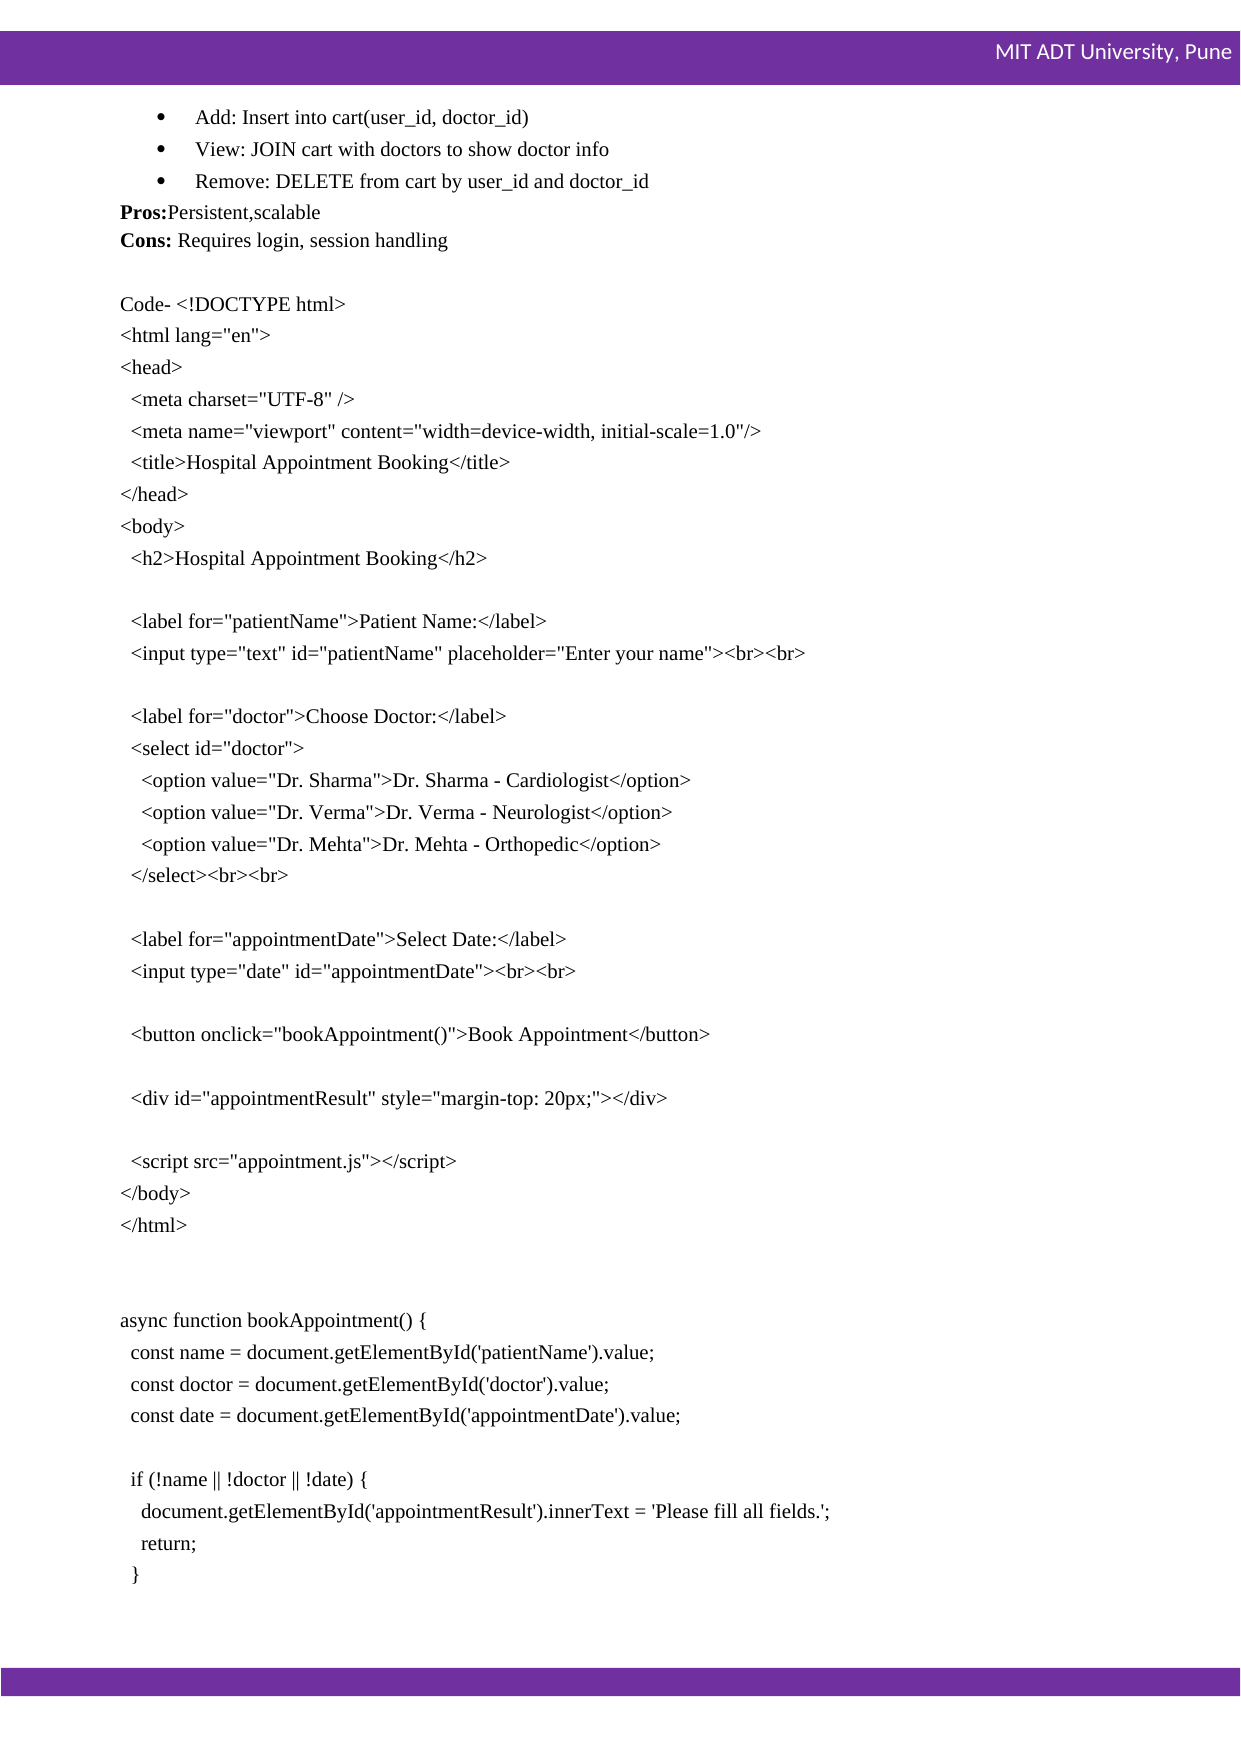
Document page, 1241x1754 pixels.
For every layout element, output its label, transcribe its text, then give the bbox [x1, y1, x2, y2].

text const name = document.getElementById('patientName').value; [120, 1340, 1195, 1364]
text </select><br><br> [120, 863, 1195, 887]
text <input type="date" id="appointmentDate"><br><br> [120, 959, 1195, 983]
list Remove: DELETE from cart by user_id and doctor_id [157, 168, 1195, 193]
text <select id="doctor"> [120, 736, 1195, 760]
list View: JOIN cart with doctors to show doctor info [157, 137, 1195, 161]
text <html lang="en"> [120, 323, 1195, 347]
text </head> [120, 482, 1195, 506]
text <label for="appointmentDate">Select Date:</label> [120, 927, 1195, 951]
text <button onclick="bookAppointment()">Book Appointment</button> [120, 1022, 1195, 1046]
text <option value="Dr. Verma">Dr. Verma - Neurologist</option> [120, 800, 1195, 824]
text Code- <!DOCTYPE html> [120, 291, 1195, 316]
text <div id="appointmentResult" style="margin-top: 20px;"></div> [120, 1086, 1195, 1110]
text <label for="doctor">Choose Doctor:</label> [120, 704, 1195, 728]
text <label for="patientName">Patient Name:</label> [120, 609, 1195, 633]
text <option value="Dr. Sharma">Dr. Sharma - Cardiologist</option> [120, 768, 1195, 792]
text return; [120, 1531, 1195, 1554]
list Add: Insert into cart(user_id, doctor_id) [157, 105, 1195, 129]
text </body> [120, 1181, 1195, 1205]
text async function bookAppointment() { [120, 1308, 1195, 1332]
text <h2>Hospital Appointment Booking</h2> [120, 546, 1195, 570]
text <head> [120, 355, 1195, 379]
text const date = document.getElementById('appointmentDate').value; [120, 1403, 1195, 1427]
text <script src="appointment.js"></script> [120, 1149, 1195, 1173]
text const doctor = document.getElementById('doctor').value; [120, 1372, 1195, 1396]
text <option value="Dr. Mehta">Dr. Mehta - Orthopedic</option> [120, 832, 1195, 856]
text </html> [120, 1213, 1195, 1237]
text <title>Hospital Appointment Booking</title> [120, 450, 1195, 474]
text <meta charset="UTF-8" /> [120, 387, 1195, 411]
text <body> [120, 514, 1195, 538]
text <meta name="viewport" content="width=device-width, initial-scale=1.0"/> [120, 418, 1195, 443]
text document.getElementById('appointmentResult').innerText = 'Please fill all fields.'; [120, 1499, 1195, 1523]
text Pros:Persistent,scalable Cons: Requires login, session handling [120, 200, 1195, 252]
text } [120, 1562, 1195, 1586]
text if (!name || !doctor || !date) { [120, 1467, 1195, 1491]
text <input type="text" id="patientName" placeholder="Enter your name"><br><br> [120, 641, 1195, 665]
